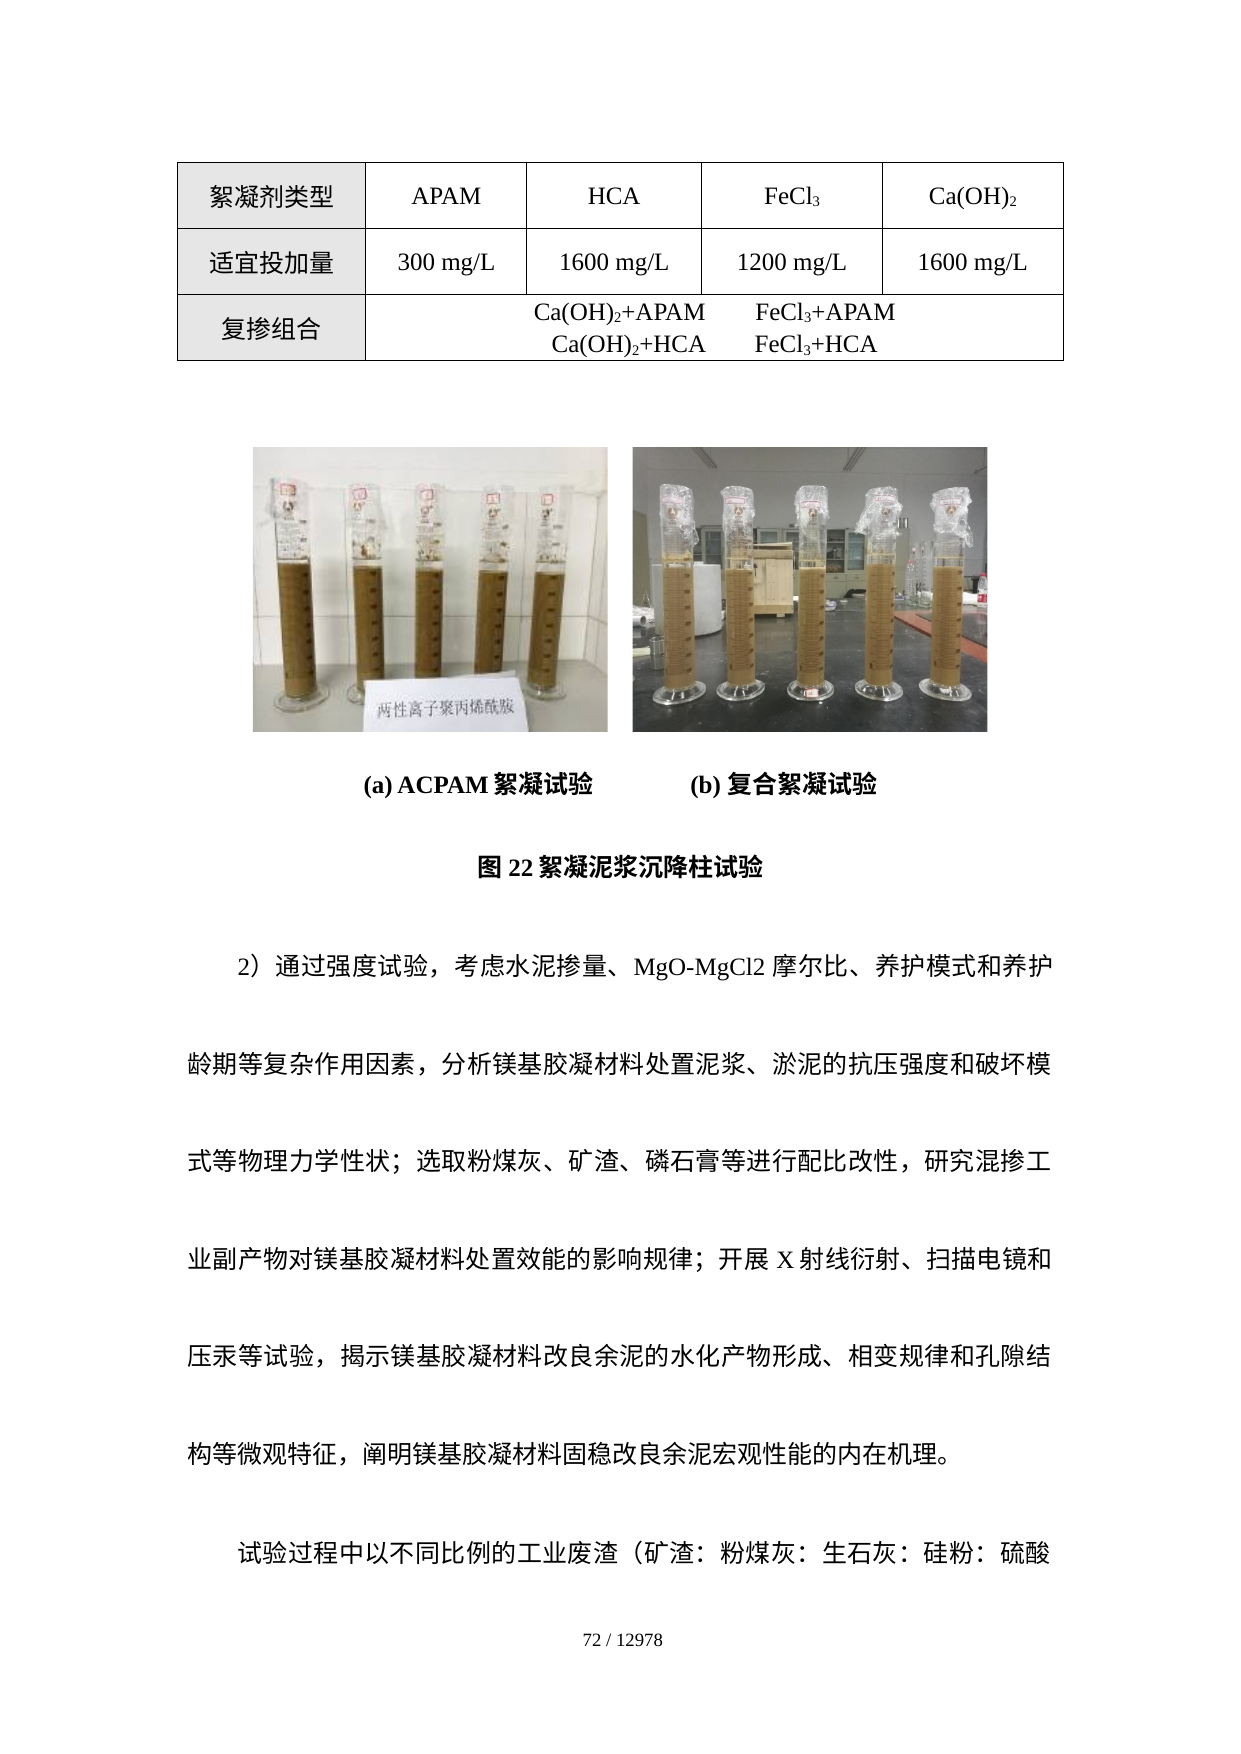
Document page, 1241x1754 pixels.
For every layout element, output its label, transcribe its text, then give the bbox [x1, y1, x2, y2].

table_header FeCl3 [702, 163, 882, 228]
table_cell 1600 mg/L [527, 229, 701, 294]
table_header 絮凝剂类型 [178, 163, 365, 228]
picture [252, 447, 608, 732]
table_header APAM [366, 163, 526, 228]
table_cell 1200 mg/L [702, 229, 882, 294]
table_cell 1600 mg/L [883, 229, 1063, 294]
table_header Ca(OH)2 [883, 163, 1063, 228]
picture [632, 447, 988, 732]
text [187, 1519, 1053, 1584]
table_cell 复掺组合 [178, 295, 365, 360]
text (a) ACPAM絮凝试验 (b) 复合絮凝试验 [187, 750, 1053, 815]
table_cell 适宜投加量 [178, 229, 365, 294]
table_cell Ca(OH)2+APAM FeCl3+APAM Ca(OH)2+HCA FeCl3+HCA [366, 295, 1063, 360]
table_cell 300 mg/L [366, 229, 526, 294]
text 2）通过强度试验，考虑水泥掺量、MgO-MgCl2 摩尔比、养护模式和养护龄期等复杂作用因素，分析镁基胶凝材料处置泥浆、淤泥的抗压强度和破坏模式等物理力学性状；选取粉煤灰、矿渣、磷石膏等进行配比改性，研究混掺工业副产物对镁基胶凝材料处置效能的影响规律；开展X射线衍射、扫描电镜和压汞等试验，揭示镁基胶凝材料改良余泥的水化产物形成、相变规律和孔隙结构等微观特征，阐明镁基胶凝材料固稳改良余泥宏观性能的内在机理。 [187, 932, 1053, 1485]
table_header HCA [527, 163, 701, 228]
